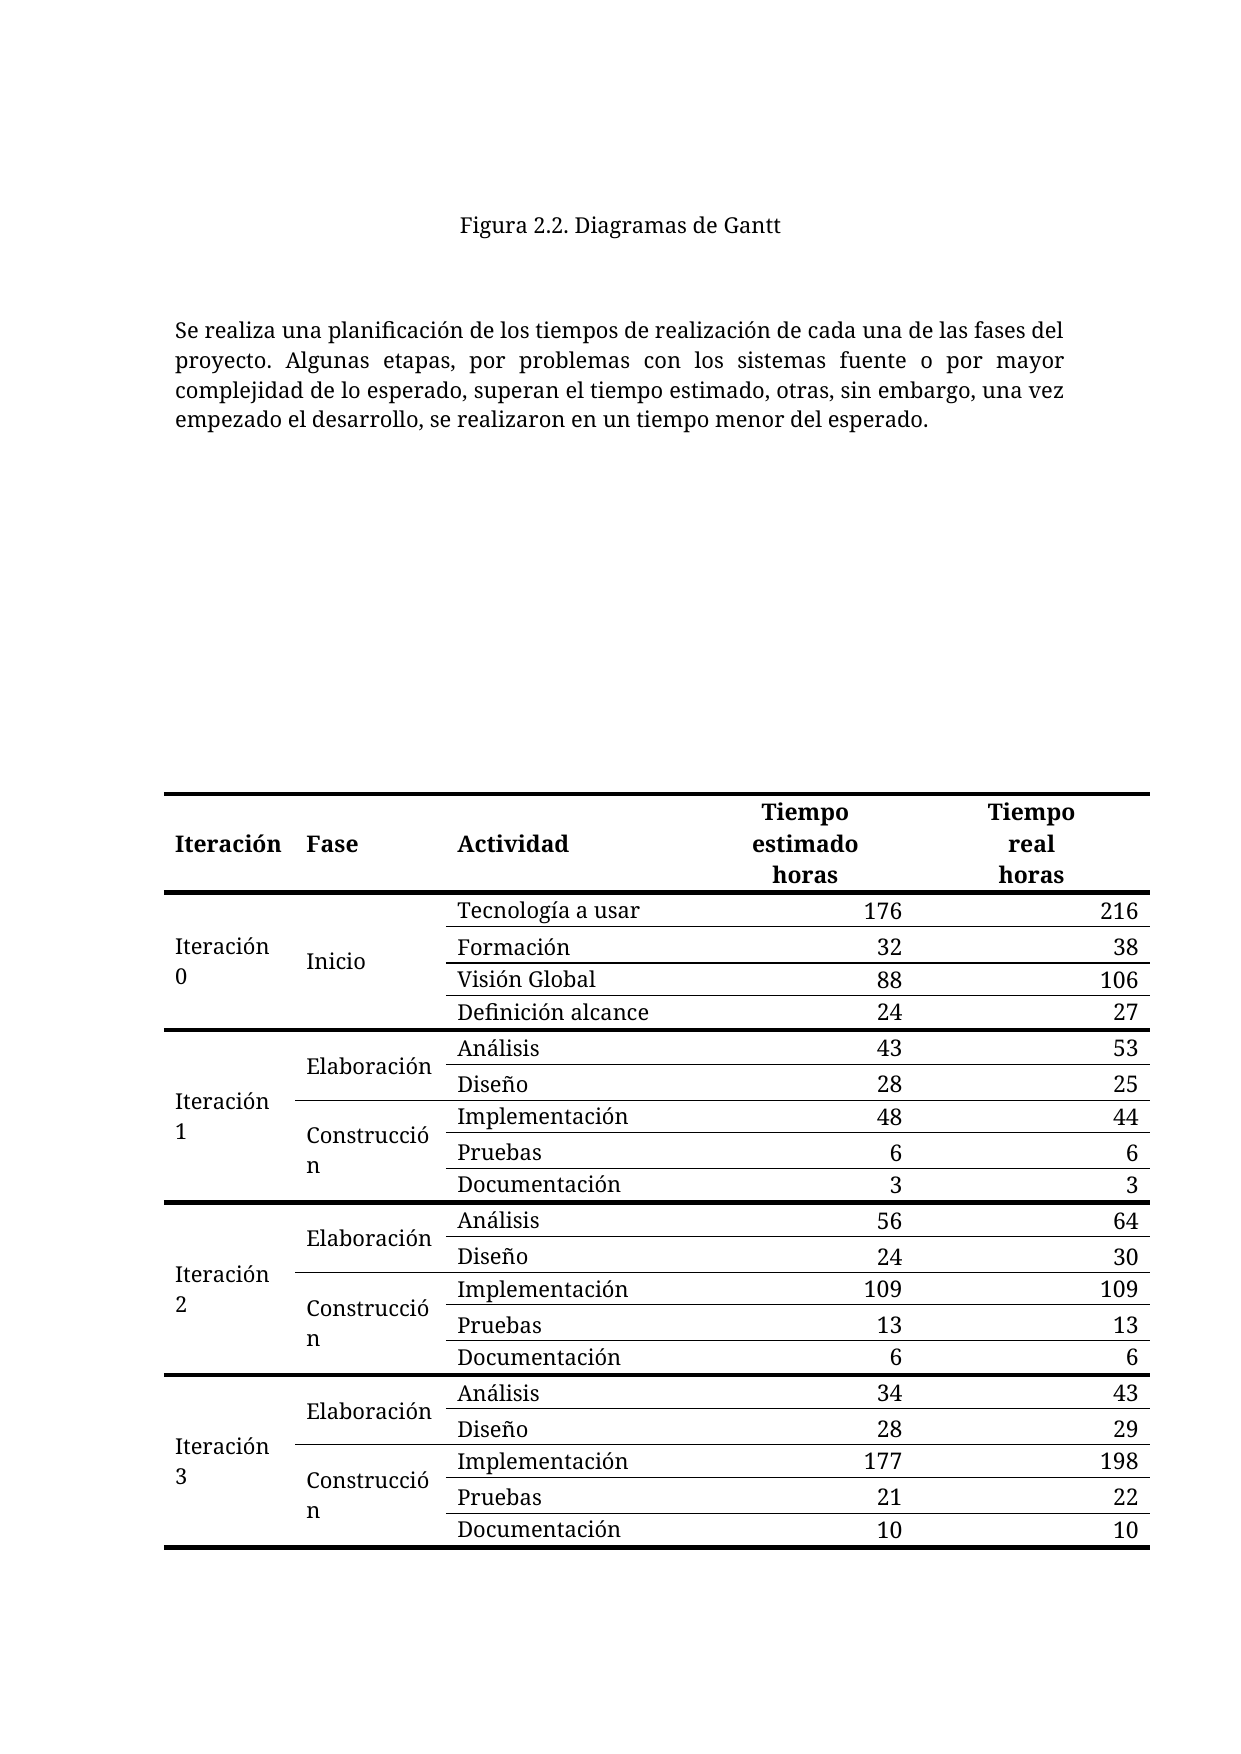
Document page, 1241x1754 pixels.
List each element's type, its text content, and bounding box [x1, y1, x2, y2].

table_cell Visión Global [446, 964, 697, 995]
table_cell 6 [697, 1341, 913, 1372]
table_cell 64 [913, 1205, 1149, 1236]
table_cell Análisis [446, 1377, 697, 1408]
table_cell 6 [913, 1341, 1149, 1372]
table_cell 56 [697, 1205, 913, 1236]
table_cell 27 [913, 996, 1149, 1028]
table_cell Elaboración [295, 1032, 446, 1099]
table_cell 109 [697, 1273, 913, 1304]
table_cell Tecnología a usar [446, 895, 697, 926]
table_cell 6 [913, 1133, 1149, 1168]
table_cell 44 [913, 1101, 1149, 1132]
table_cell Implementación [446, 1445, 697, 1477]
table_cell Formación [446, 927, 697, 962]
table_cell 22 [913, 1478, 1149, 1512]
table_cell 198 [913, 1445, 1149, 1477]
table_cell 43 [697, 1032, 913, 1063]
table_cell Implementación [446, 1273, 697, 1304]
table_cell Elaboración [295, 1205, 446, 1272]
table_cell Análisis [446, 1205, 697, 1236]
table_cell Documentación [446, 1169, 697, 1200]
table_cell Definición alcance [446, 996, 697, 1028]
table_cell 10 [913, 1514, 1149, 1545]
table_header Fase [295, 796, 446, 890]
table_cell Iteración 1 [164, 1032, 295, 1200]
table_cell 38 [913, 927, 1149, 962]
table_cell Diseño [446, 1065, 697, 1099]
table_header Tiempo real horas [913, 796, 1149, 890]
table_cell 88 [697, 964, 913, 995]
table_cell 43 [913, 1377, 1149, 1408]
table_cell 29 [913, 1409, 1149, 1444]
table_cell 21 [697, 1478, 913, 1512]
table_cell 28 [697, 1065, 913, 1099]
table_header Iteración [164, 796, 295, 890]
table_cell 6 [697, 1133, 913, 1168]
table_cell 106 [913, 964, 1149, 995]
table_cell Pruebas [446, 1478, 697, 1512]
table_cell Implementación [446, 1101, 697, 1132]
table_cell 28 [697, 1409, 913, 1444]
table_cell Construcción [295, 1445, 446, 1545]
table_cell 24 [697, 1237, 913, 1272]
table_cell Documentación [446, 1514, 697, 1545]
table_cell 216 [913, 895, 1149, 926]
table_cell 13 [913, 1305, 1149, 1340]
table_cell Iteración 2 [164, 1205, 295, 1372]
table_cell 13 [697, 1305, 913, 1340]
table_cell 53 [913, 1032, 1149, 1063]
table_cell Pruebas [446, 1305, 697, 1340]
table_cell 25 [913, 1065, 1149, 1099]
table_cell Inicio [295, 895, 446, 1028]
table_cell Pruebas [446, 1133, 697, 1168]
text Se realiza una planiﬁcación de los tiempos de realización de cada una de las fases del proyecto. Algunas etapas, por problemas con los sistemas fuente o por mayor complejidad de lo esperado, superan el tiempo estimado, otras, sin embargo, una vez empezado el desarrollo, se realizaron en un tiempo menor del esperado. [175, 315, 1065, 434]
table_cell 48 [697, 1101, 913, 1132]
table_cell Diseño [446, 1409, 697, 1444]
table_cell 10 [697, 1514, 913, 1545]
table_cell 3 [697, 1169, 913, 1200]
table_cell 32 [697, 927, 913, 962]
table_cell Iteración 3 [164, 1377, 295, 1545]
table_cell 3 [913, 1169, 1149, 1200]
table_cell Elaboración [295, 1377, 446, 1444]
table_cell Iteración 0 [164, 895, 295, 1028]
table_cell Diseño [446, 1237, 697, 1272]
text Figura 2.2. Diagramas de Gantt [175, 210, 1065, 240]
table_cell Análisis [446, 1032, 697, 1063]
table_cell 176 [697, 895, 913, 926]
table_cell Construcción [295, 1101, 446, 1200]
table_header Actividad [446, 796, 697, 890]
table_cell 34 [697, 1377, 913, 1408]
table_header Tiempo estimado horas [697, 796, 913, 890]
table_cell Documentación [446, 1341, 697, 1372]
table_cell Construcción [295, 1273, 446, 1372]
table_cell 30 [913, 1237, 1149, 1272]
table_cell 177 [697, 1445, 913, 1477]
table_cell 109 [913, 1273, 1149, 1304]
table_cell 24 [697, 996, 913, 1028]
